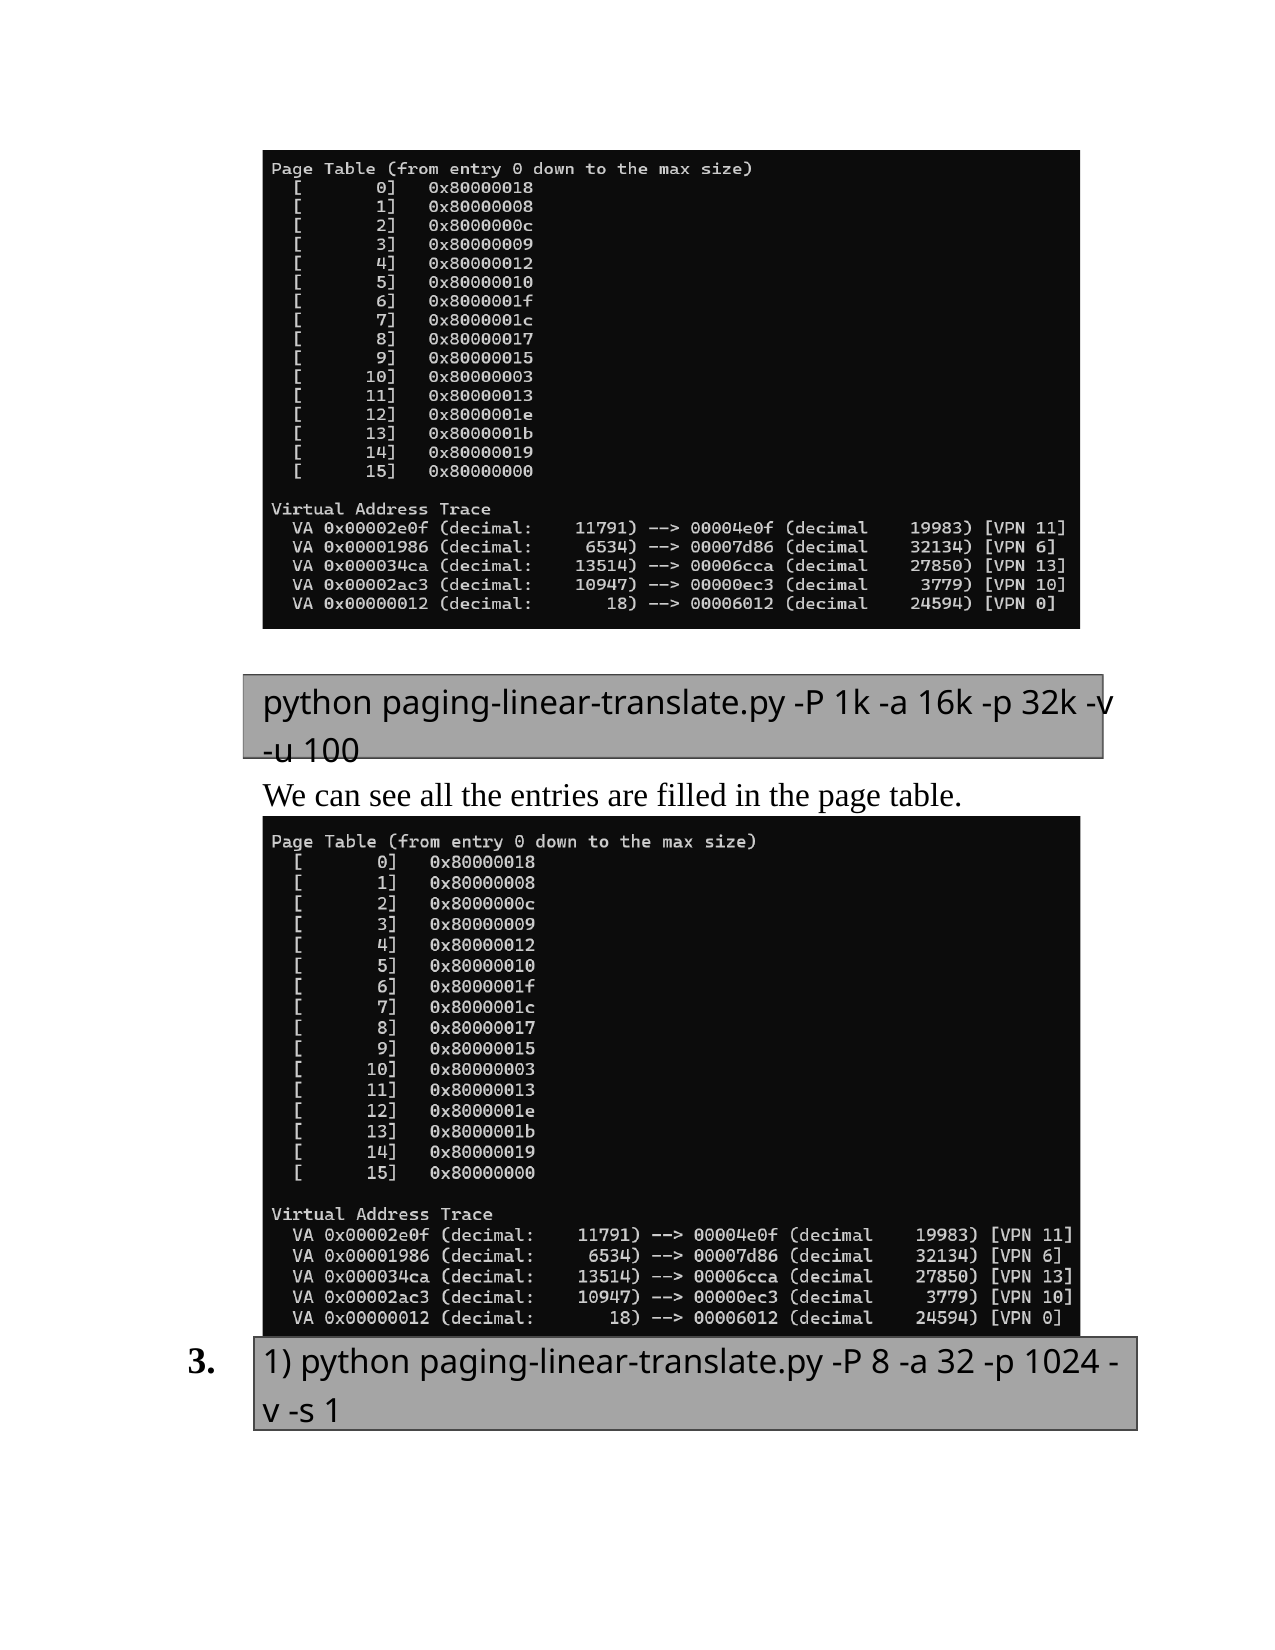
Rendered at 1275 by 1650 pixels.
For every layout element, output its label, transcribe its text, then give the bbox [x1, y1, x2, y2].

list We can see all the entries are filled in the page table. [262, 775, 1125, 813]
list 1) python paging-linear-translate.py -P 8 -a 32 -p 1024 -v -s 1 [187, 1337, 1125, 1432]
picture [242, 674, 1104, 759]
picture [262, 150, 1081, 629]
picture [262, 816, 1081, 1336]
